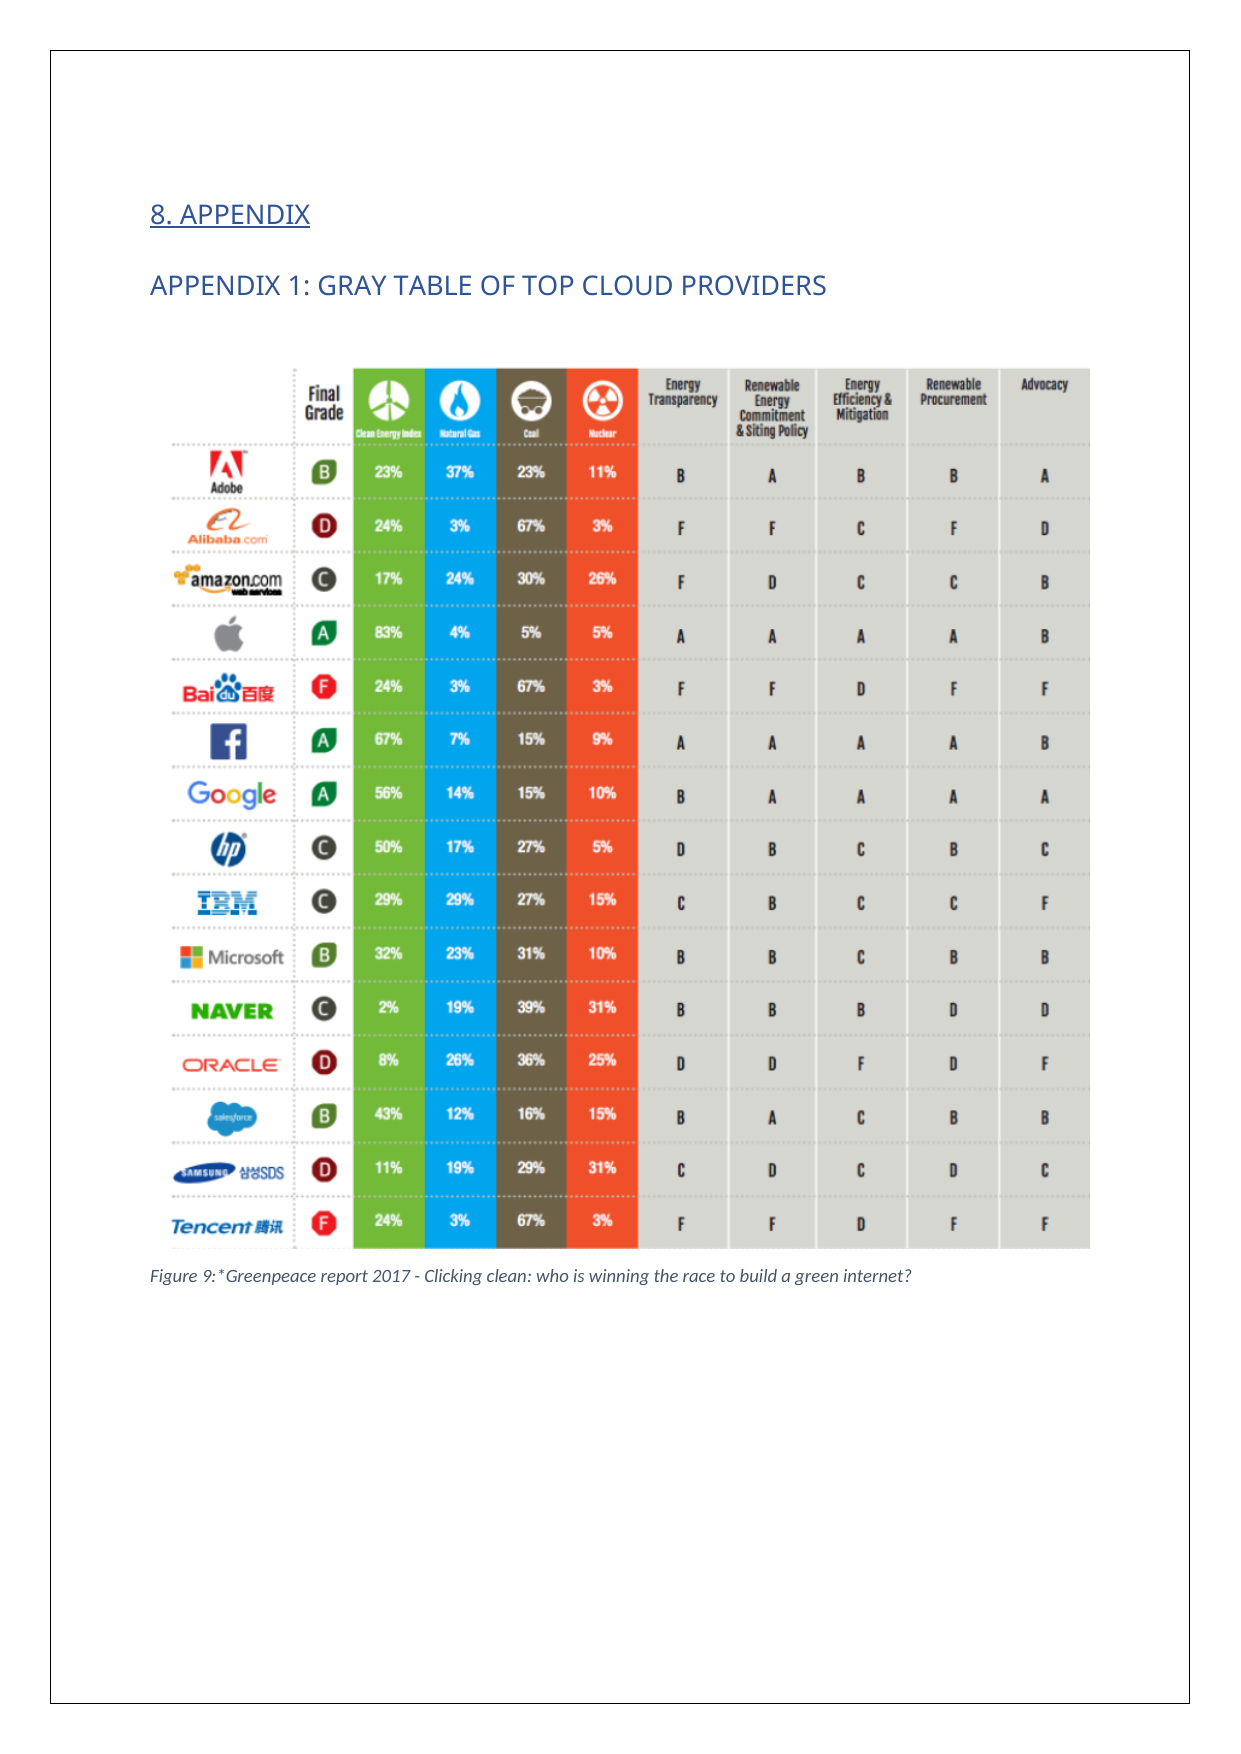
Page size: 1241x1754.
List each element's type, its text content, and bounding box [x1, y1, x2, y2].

picture [150, 364, 1091, 1249]
subtitle 8. APPENDIX [150, 195, 1090, 232]
subtitle APPENDIX 1: GRAY TABLE OF TOP CLOUD PROVIDERS [150, 267, 1090, 304]
